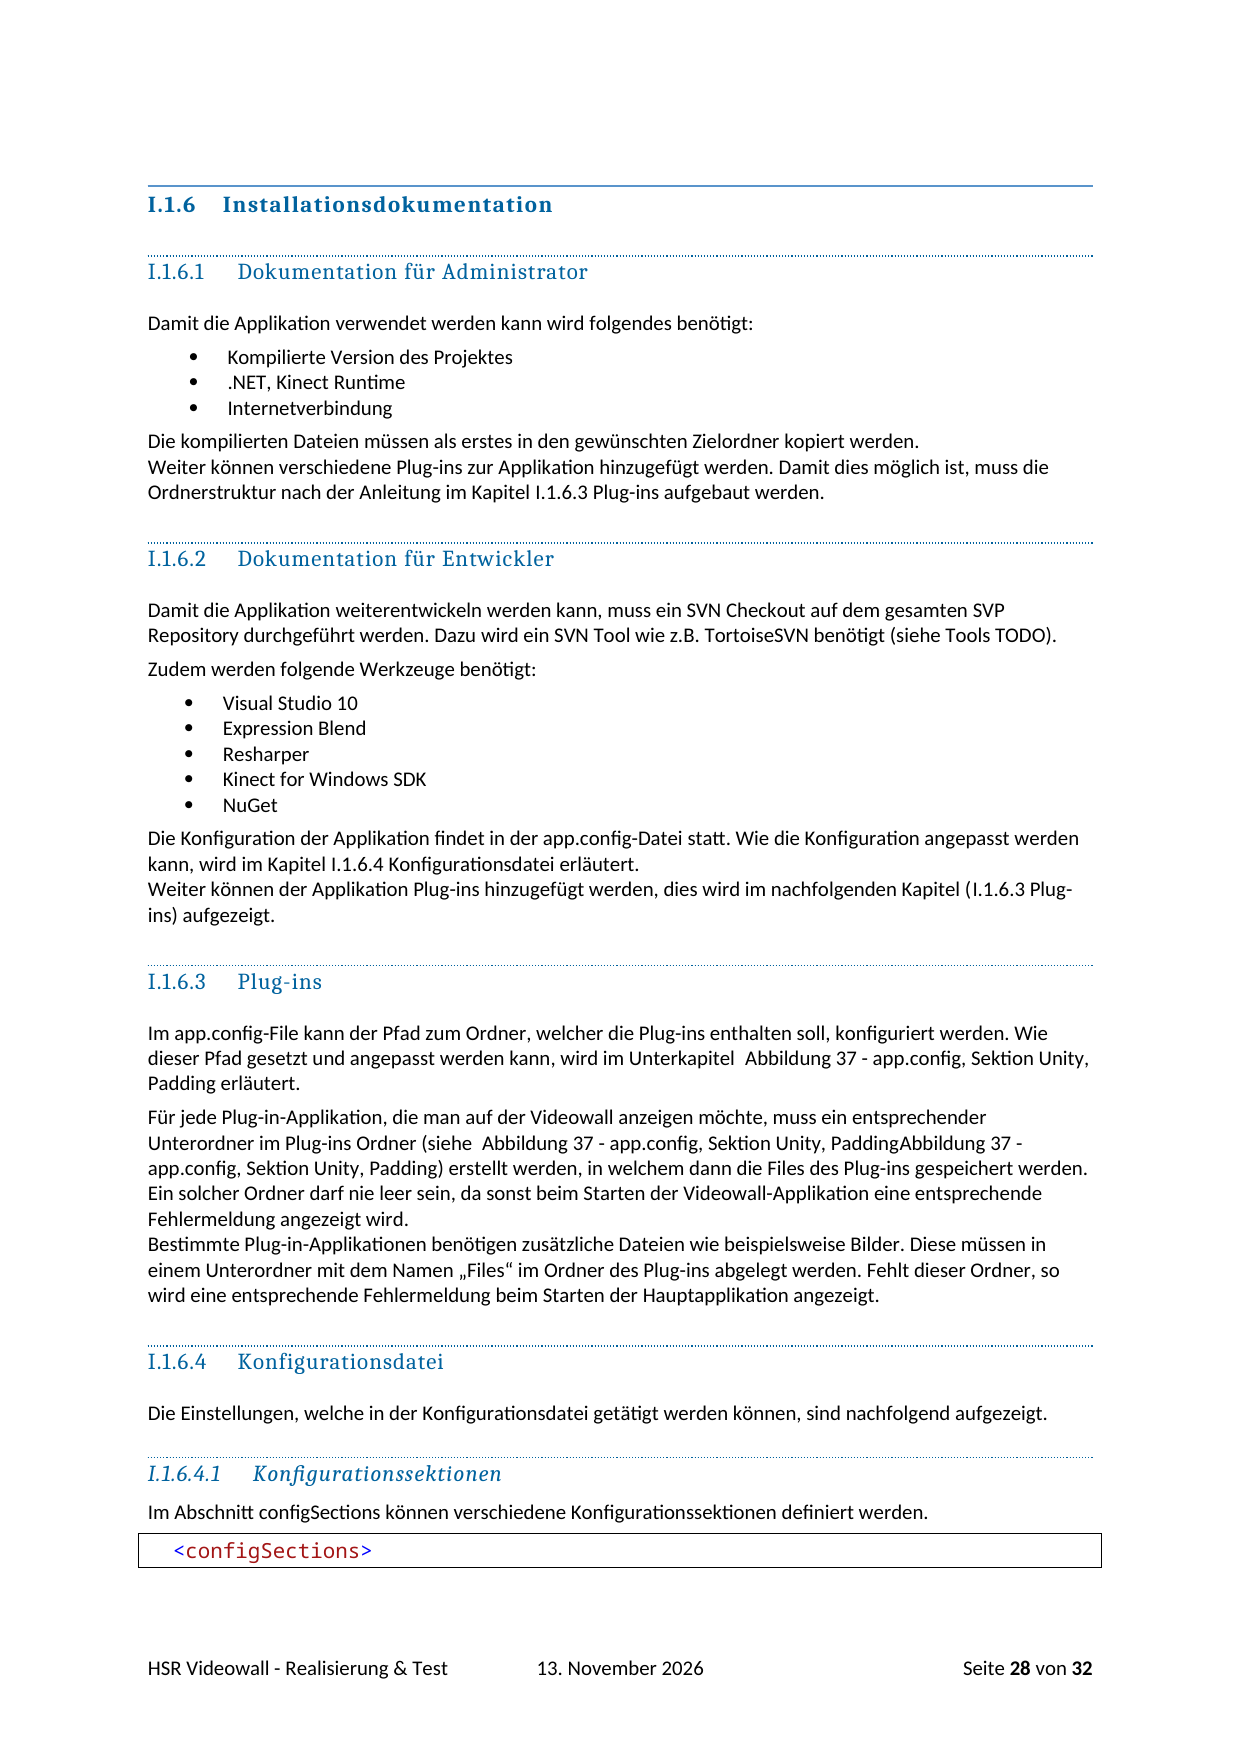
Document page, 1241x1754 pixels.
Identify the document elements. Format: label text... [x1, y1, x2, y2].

text Damit die Applikation weiterentwickeln werden kann, muss ein SVN Checkout auf dem gesamten SVP Repository durchgeführt werden. Dazu wird ein SVN Tool wie z.B. TortoiseSVN benötigt (siehe Tools TODO). [148, 597, 1093, 648]
list Internetverbindung [190, 395, 1093, 420]
subtitle Konfigurationsdatei [148, 1345, 1093, 1375]
subtitle Installationsdokumentation [148, 187, 1093, 218]
list Visual Studio 10 [185, 690, 1093, 716]
list .NET, Kinect Runtime [190, 369, 1093, 395]
text Die kompilierten Dateien müssen als erstes in den gewünschten Zielordner kopiert werden. Weiter können verschiedene Plug-ins zur Applikation hinzugefügt werden. Damit dies möglich ist, muss die Ordnerstruktur nach der Anleitung im Kapitel I.1.6.3 Plug-ins aufgebaut werden. [148, 428, 1093, 505]
text Zudem werden folgende Werkzeuge benötigt: [148, 656, 1093, 682]
list NuGet [185, 792, 1093, 817]
list Kompilierte Version des Projektes [190, 344, 1093, 369]
text Die Einstellungen, welche in der Konfigurationsdatei getätigt werden können, sind nachfolgend aufgezeigt. [148, 1400, 1093, 1426]
text Die Konfiguration der Applikation findet in der app.config-Datei statt. Wie die Konfiguration angepasst werden kann, wird im Kapitel I.1.5.4 Konfigurationsdatei erläutert. Weiter können der Applikation Plug-ins hinzugefügt werden, dies wird im nachfolgenden Kapitel (I.1.6.3 Plug-ins) aufgezeigt. [148, 826, 1093, 927]
subtitle Dokumentation für Entwickler [148, 542, 1093, 572]
subtitle Plug-ins [148, 965, 1093, 995]
list Resharper [185, 741, 1093, 766]
list Kinect for Windows SDK [185, 766, 1093, 792]
subtitle Konfigurationssektionen [148, 1457, 1093, 1487]
subtitle Dokumentation für Administrator [148, 255, 1093, 285]
list Expression Blend [185, 716, 1093, 741]
text Damit die Applikation verwendet werden kann wird folgendes benötigt: [148, 310, 1093, 336]
text Im Abschnitt configSections können verschiedene Konfigurationssektionen definiert werden. [148, 1499, 1093, 1525]
text <configSections> [139, 1534, 1101, 1567]
